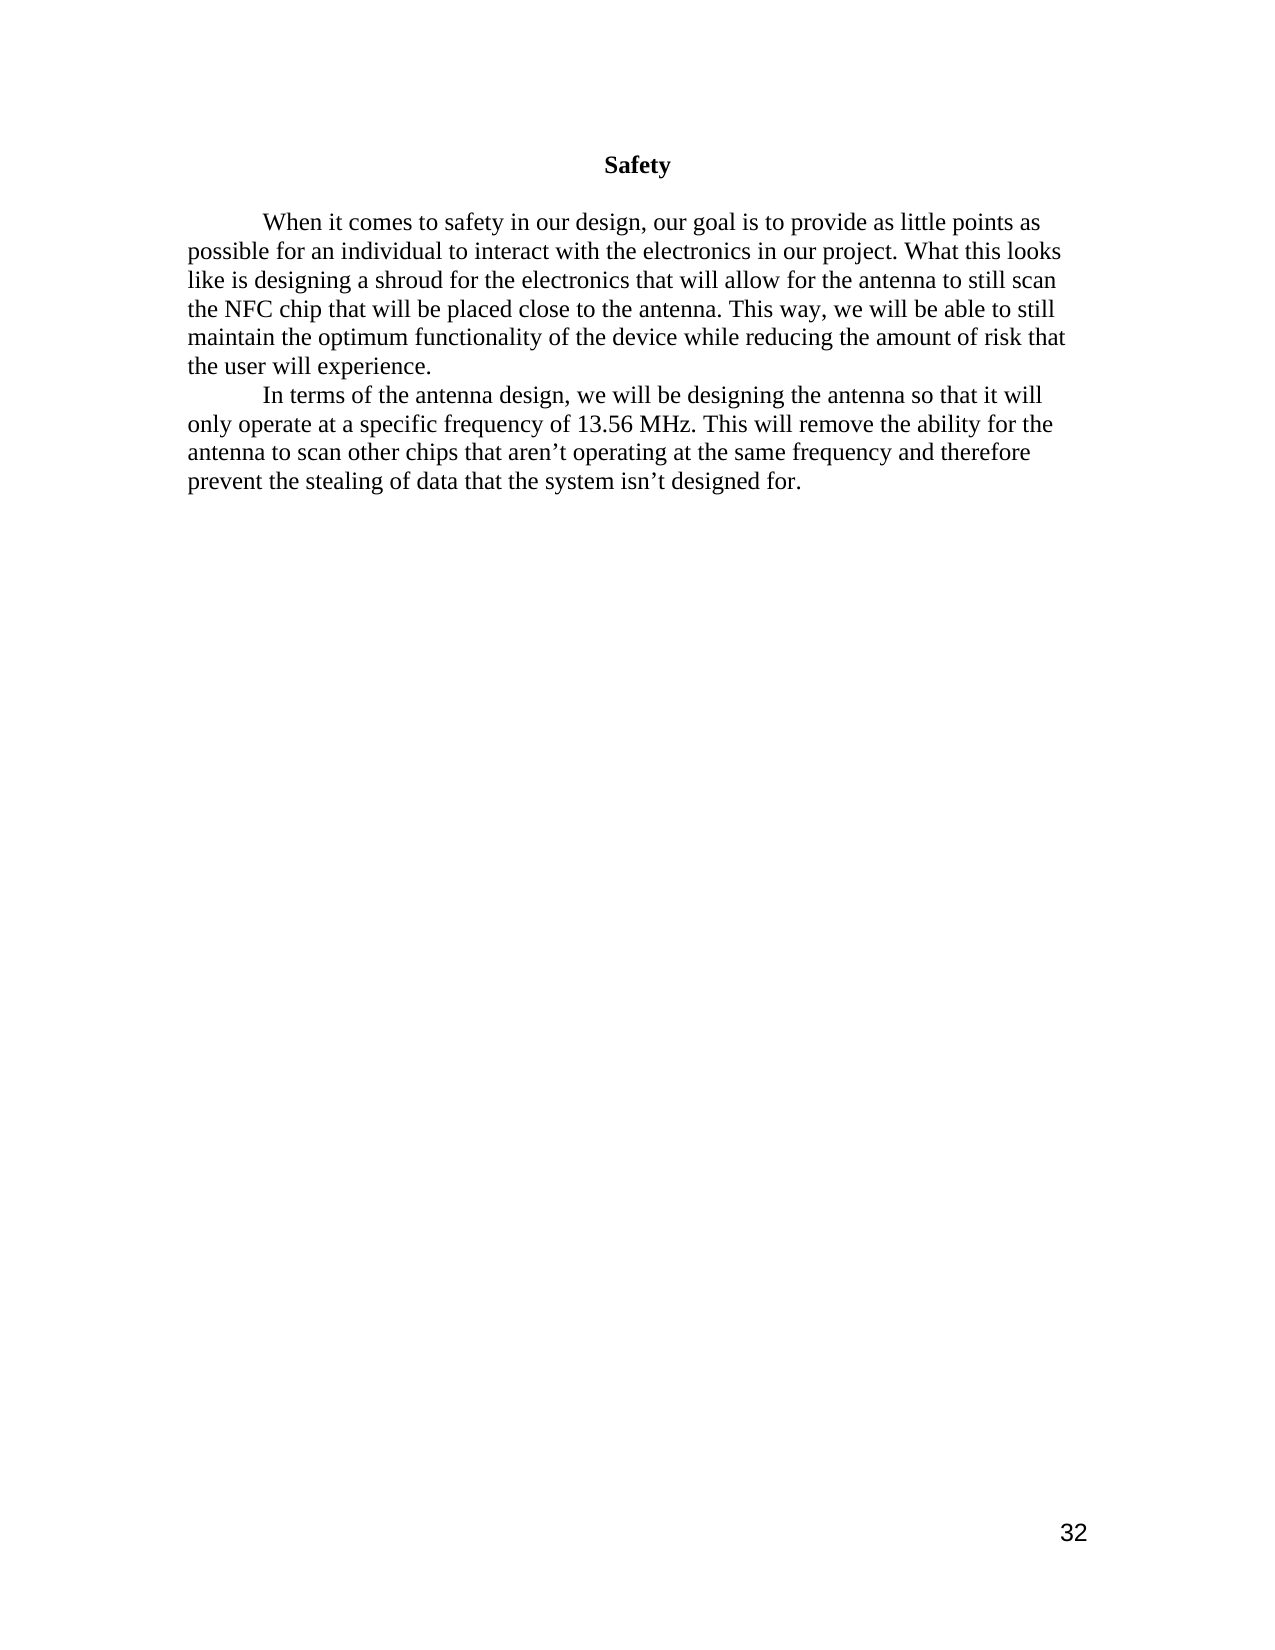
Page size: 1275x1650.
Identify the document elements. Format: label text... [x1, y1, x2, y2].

text In terms of the antenna design, we will be designing the antenna so that it will only operate at a specific frequency of 13.56 MHz. This will remove the ability for the antenna to scan other chips that aren’t operating at the same frequency and therefore prevent the stealing of data that the system isn’t designed for. [187, 380, 1087, 495]
text When it comes to safety in our design, our goal is to provide as little points as possible for an individual to interact with the electronics in our project. What this looks like is designing a shroud for the electronics that will allow for the antenna to still scan the NFC chip that will be placed close to the antenna. This way, we will be able to still maintain the optimum functionality of the device while reducing the amount of risk that the user will experience. [187, 207, 1087, 380]
text Safety [187, 150, 1087, 179]
